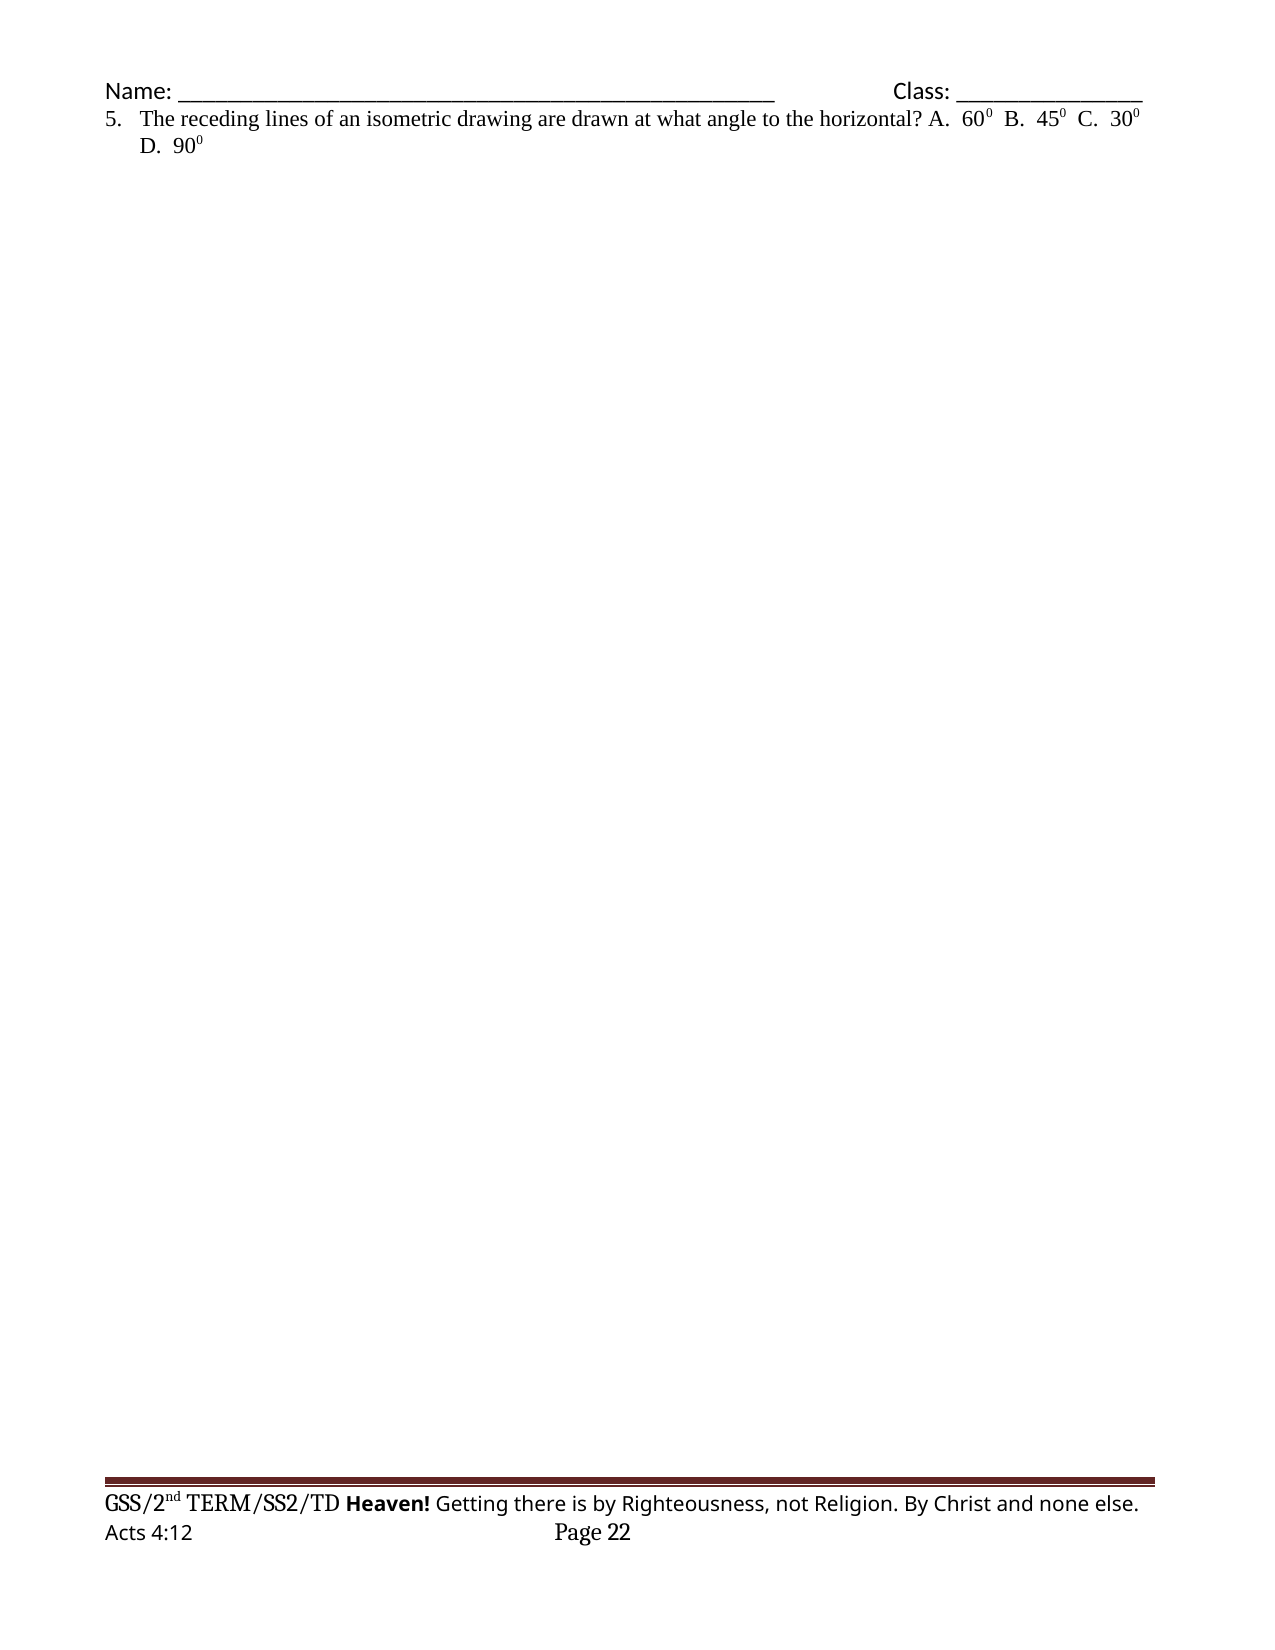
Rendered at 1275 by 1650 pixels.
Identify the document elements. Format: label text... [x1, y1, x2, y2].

text D. 900 [105, 132, 1155, 158]
text 5. The receding lines of an isometric drawing are drawn at what angle to the horizontal? A. 600 B. 450 C. 300 [105, 106, 1155, 132]
